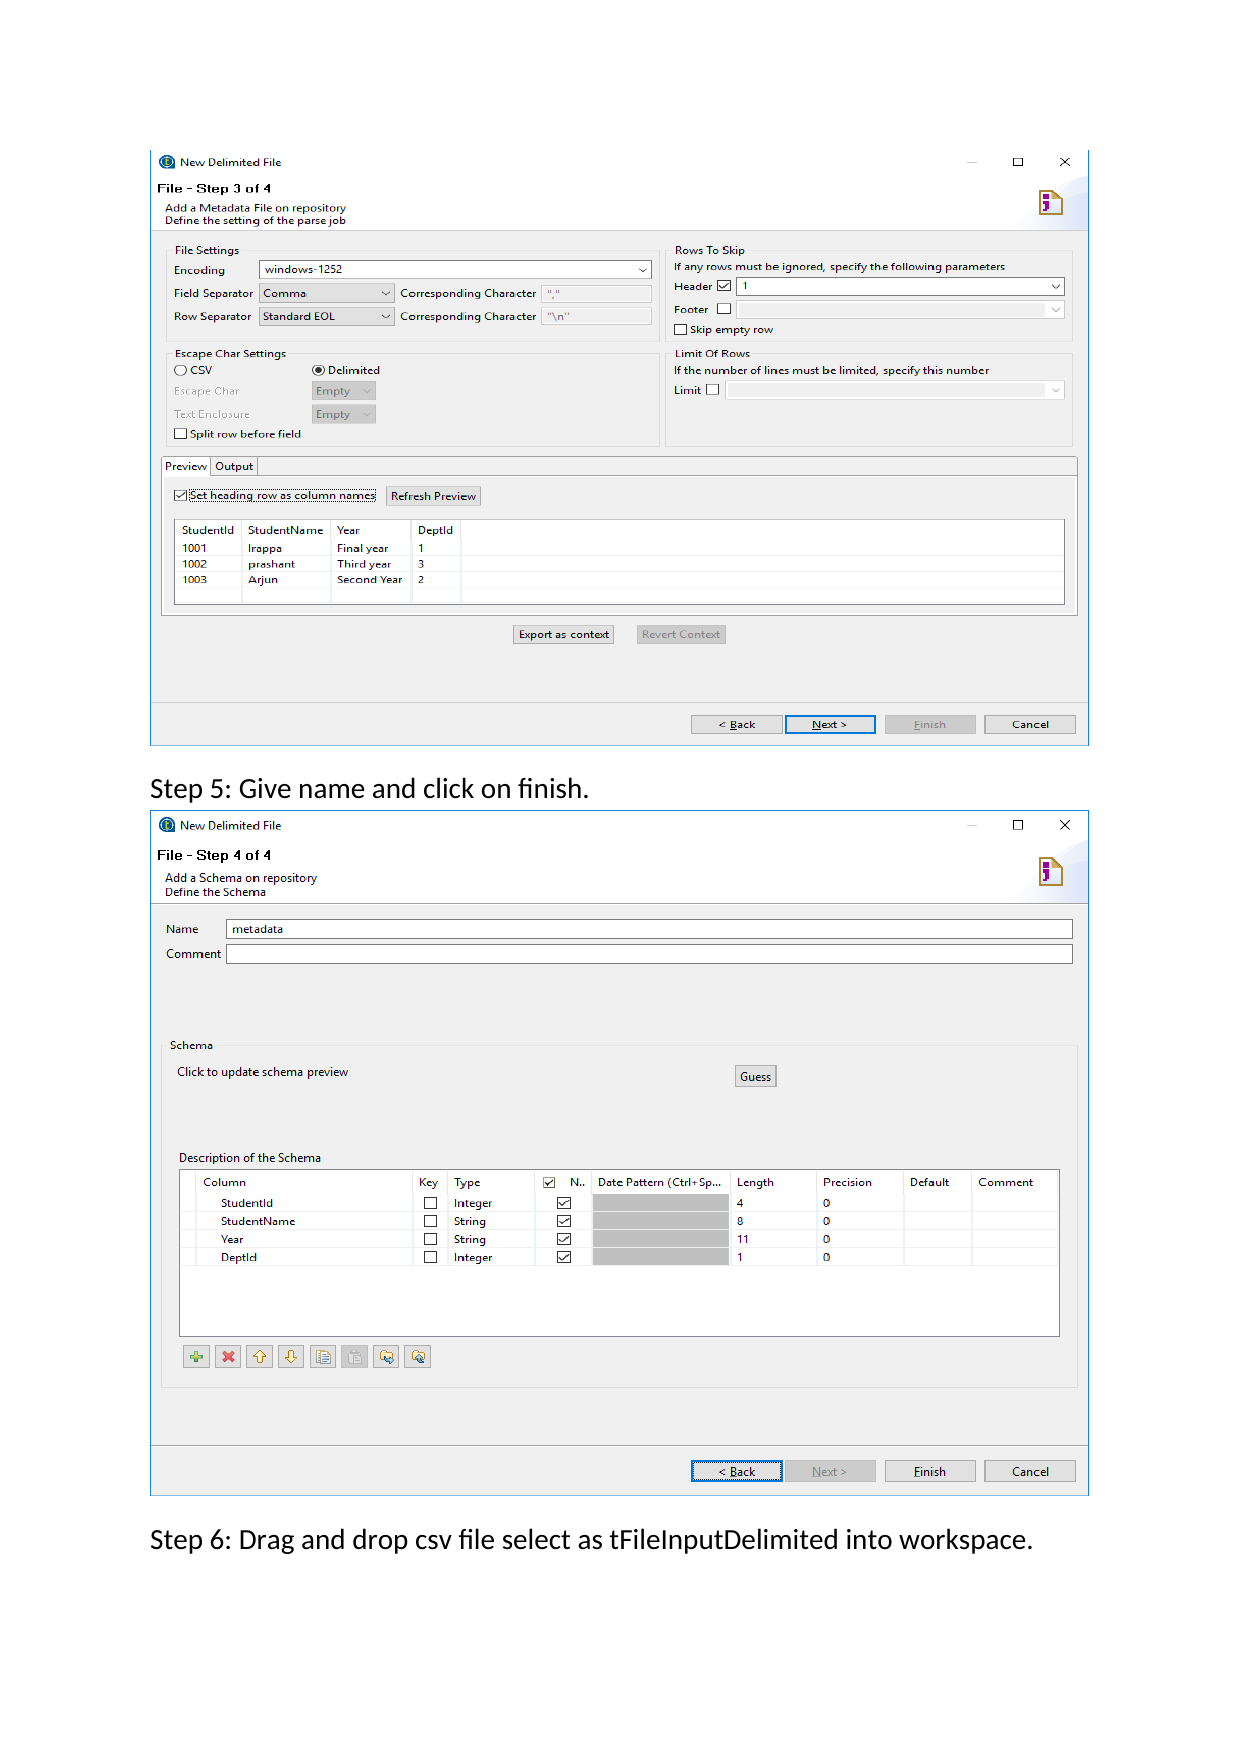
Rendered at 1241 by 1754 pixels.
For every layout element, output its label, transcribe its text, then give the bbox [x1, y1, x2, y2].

picture [150, 150, 1090, 746]
picture [150, 810, 1090, 1496]
text Step 6: Drag and drop csv file select as tFileInputDelimited into workspace. [150, 1521, 1090, 1557]
text Step 5: Give name and click on finish. [150, 770, 1090, 810]
